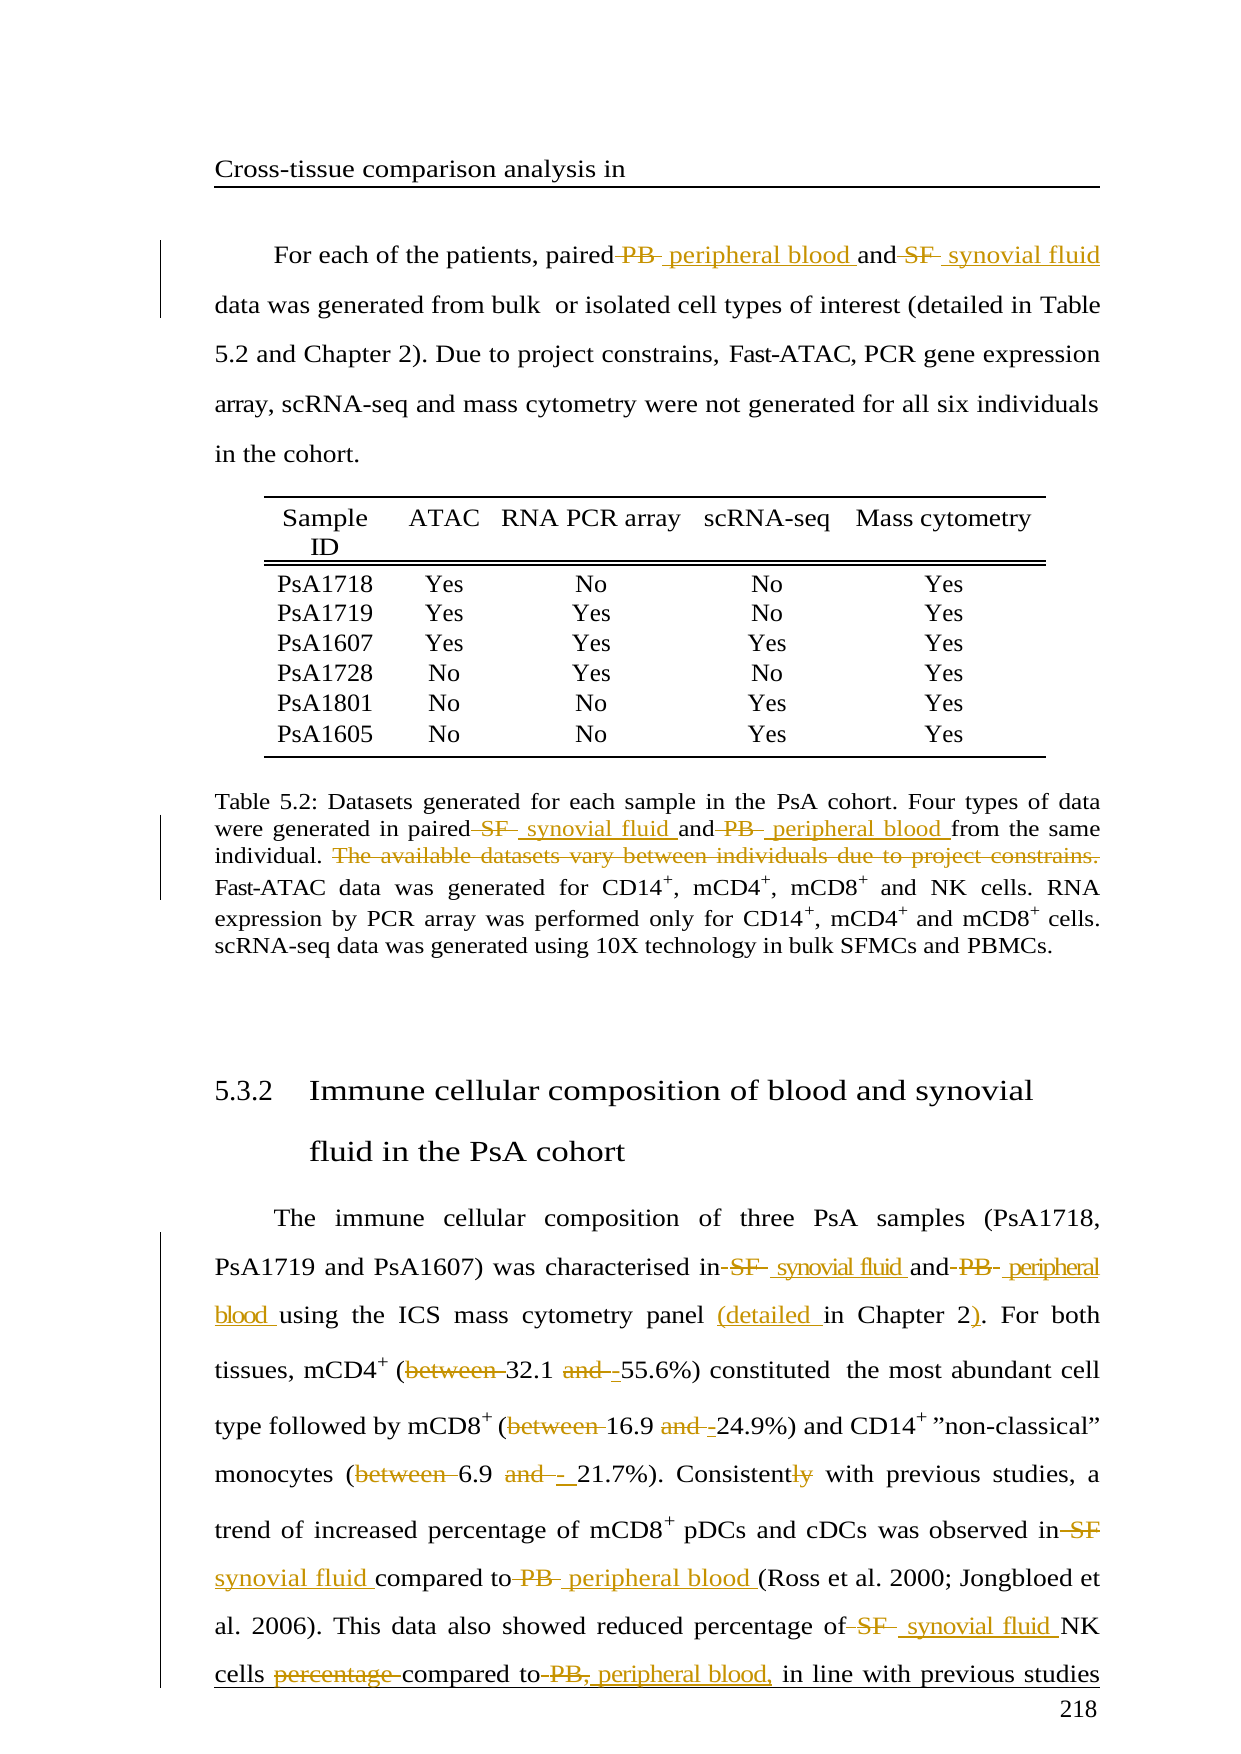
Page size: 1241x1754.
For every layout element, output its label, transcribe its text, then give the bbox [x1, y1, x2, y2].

table_cell PsA1607 [264, 629, 398, 659]
table_cell No [693, 659, 841, 689]
table_cell Yes [490, 659, 693, 689]
table_cell Yes [841, 689, 1046, 719]
subtitle Immune cellular composition of blood and synovial fluid in the PsA cohort [214, 1073, 1100, 1168]
table_cell Yes [399, 566, 489, 599]
table_cell No [490, 719, 693, 756]
table_cell No [490, 566, 693, 599]
table_cell No [399, 719, 489, 756]
table_header ATAC [399, 498, 489, 560]
table_cell No [399, 659, 489, 689]
table_cell PsA1719 [264, 599, 398, 629]
table_cell Yes [841, 599, 1046, 629]
table_cell Yes [490, 629, 693, 659]
table_cell PsA1605 [264, 719, 398, 756]
table_cell No [693, 599, 841, 629]
table_cell No [693, 566, 841, 599]
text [214, 1203, 1101, 1688]
table_cell No [490, 689, 693, 719]
table_cell Yes [841, 566, 1046, 599]
table_cell Yes [841, 719, 1046, 756]
table_cell Yes [841, 659, 1046, 689]
text For each of the patients, pairedanddata was generated from bulk or isolated cell types of interest (detailed in Table 5.2 and Chapter 2). Due to project constrains, Fast-ATAC, PCR gene expression array, scRNA-seq and mass cytometry were not generated for all six individuals in the cohort. [214, 240, 1101, 467]
table_cell PsA1801 [264, 689, 398, 719]
table_cell Yes [693, 719, 841, 756]
table_header Mass cytometry [841, 498, 1046, 560]
table_header Sample ID [264, 498, 398, 560]
table_cell Yes [490, 599, 693, 629]
text Table 5.2: Datasets generated for each sample in the PsA cohort. Four types of data were generated in pairedandfrom the same individual. Fast-ATAC data was generated for CD14+, mCD4+, mCD8+ and NK cells. RNA expression by PCR array was performed only for CD14+, mCD4+ and mCD8+ cells. scRNA-seq data was generated using 10X technology in bulk SFMCs and PBMCs. [214, 788, 1101, 958]
table_cell PsA1728 [264, 659, 398, 689]
table_cell No [399, 689, 489, 719]
table_cell PsA1718 [264, 566, 398, 599]
table_cell Yes [399, 599, 489, 629]
table_cell Yes [841, 629, 1046, 659]
table_header RNA PCR array [490, 498, 693, 560]
table_cell Yes [399, 629, 489, 659]
table_cell Yes [693, 629, 841, 659]
table_cell Yes [693, 689, 841, 719]
table_header scRNA-seq [693, 498, 841, 560]
